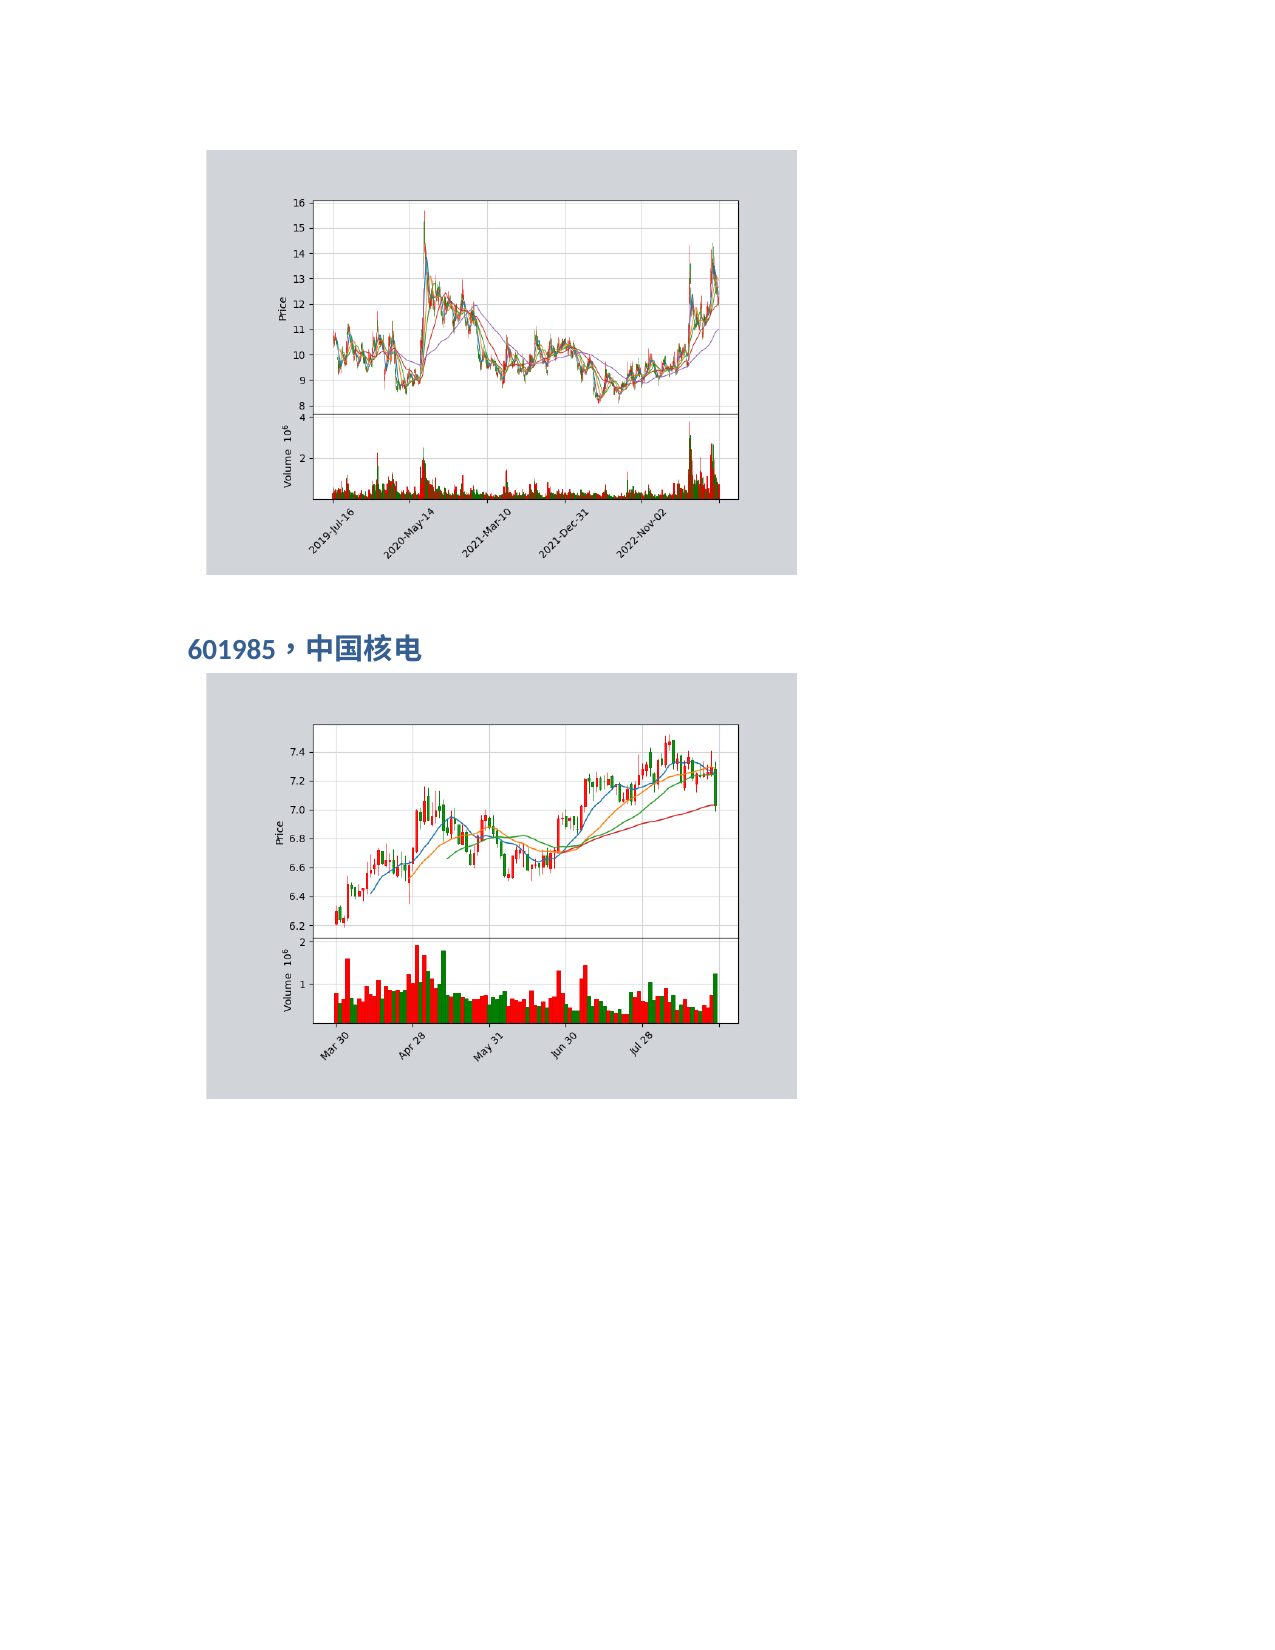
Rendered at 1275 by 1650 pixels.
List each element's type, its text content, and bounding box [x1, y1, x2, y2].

subtitle 601985，中国核电 [187, 628, 1087, 668]
picture [206, 673, 797, 1099]
picture [206, 150, 797, 575]
